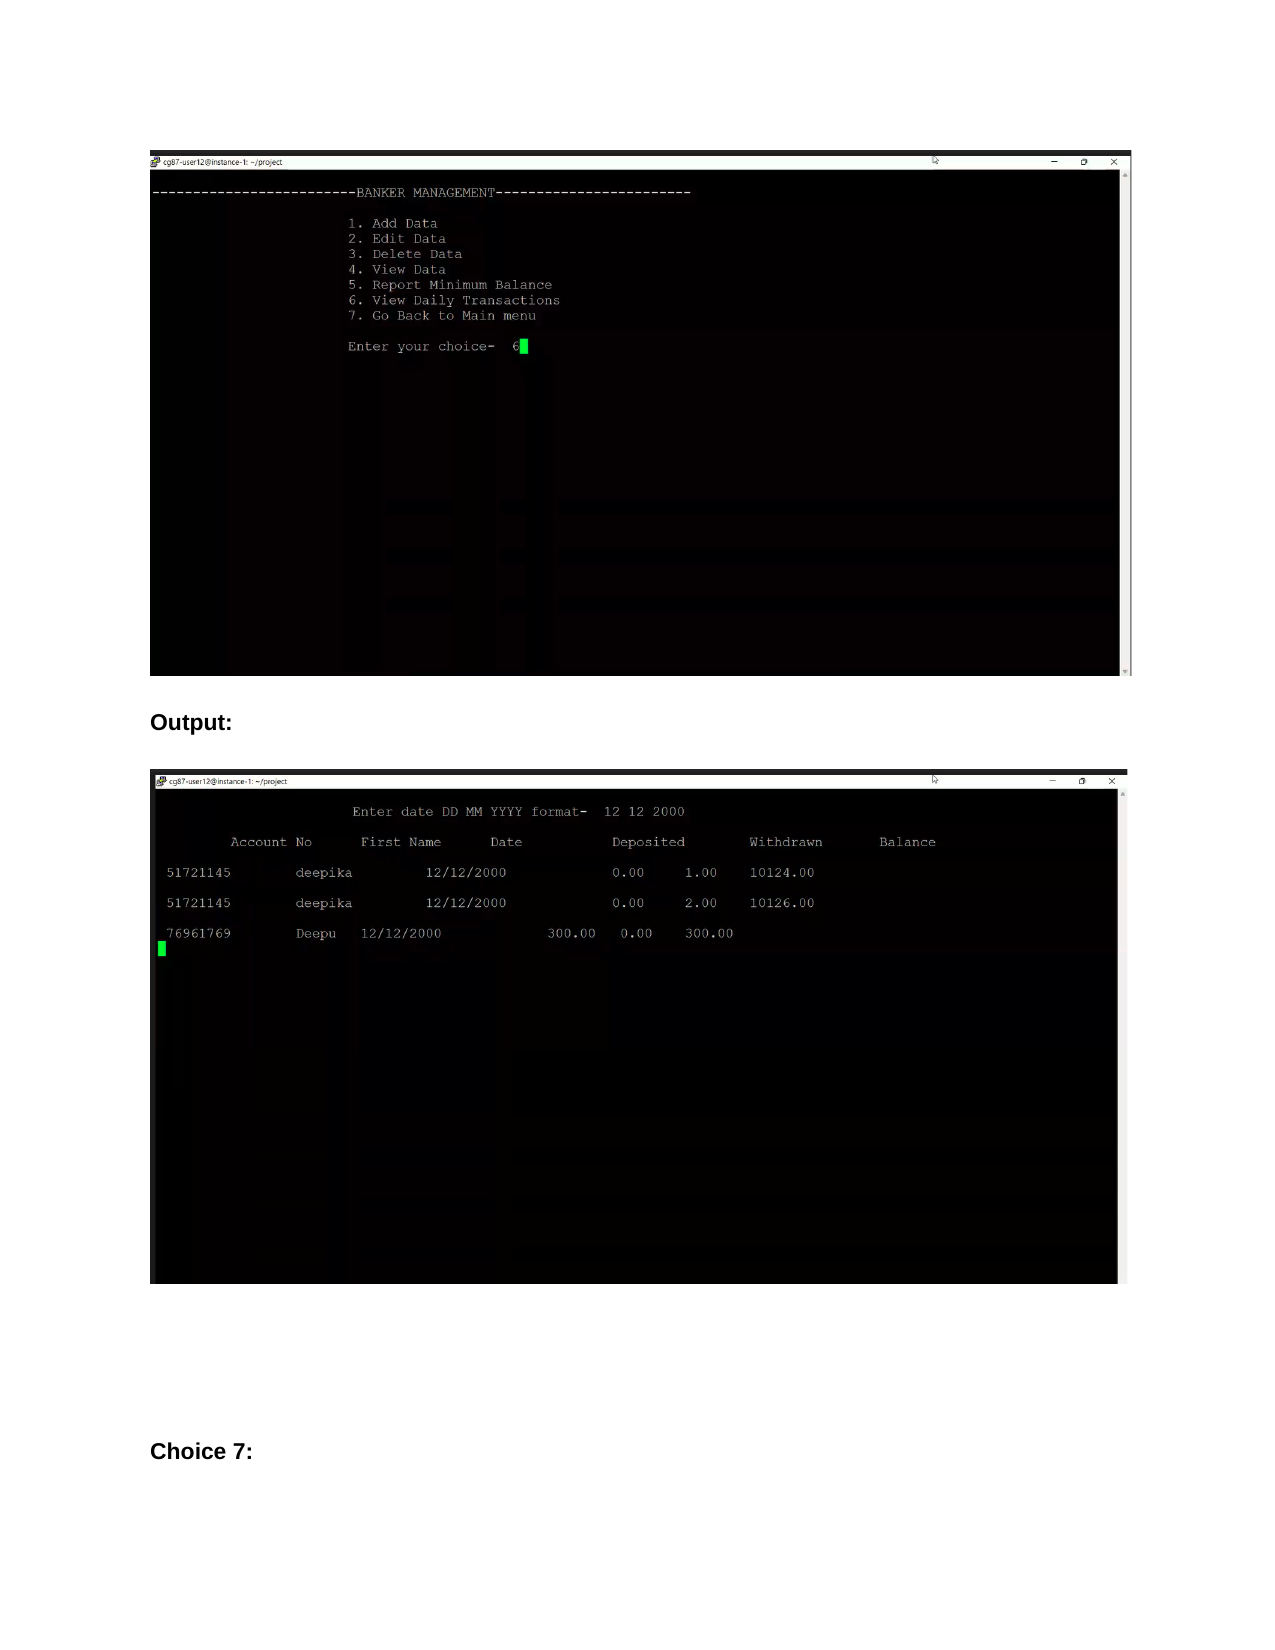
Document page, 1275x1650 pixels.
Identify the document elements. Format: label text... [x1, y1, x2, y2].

text Output: [150, 709, 1125, 736]
picture [150, 150, 1132, 676]
text Choice 7: [150, 1438, 1125, 1464]
picture [150, 769, 1128, 1284]
